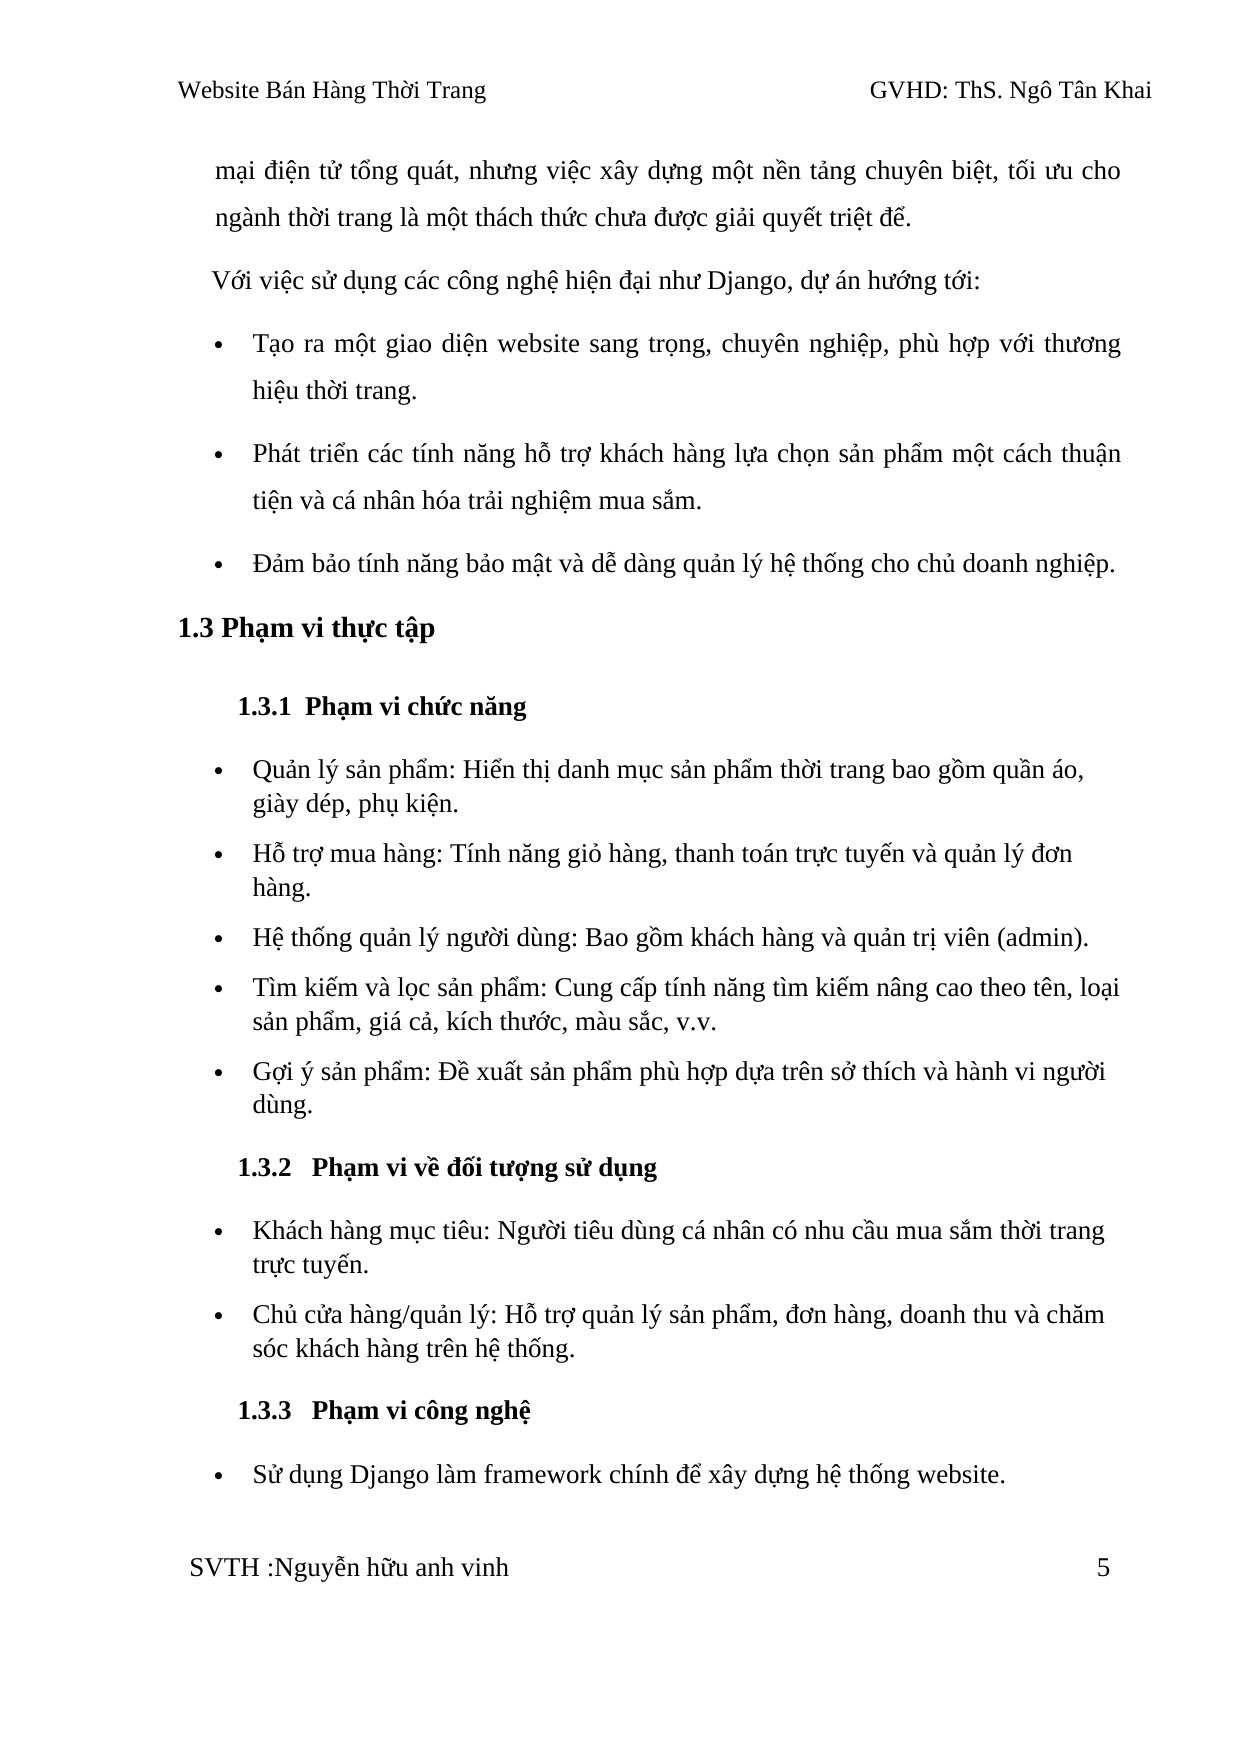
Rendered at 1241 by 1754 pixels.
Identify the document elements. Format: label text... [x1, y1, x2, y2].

subtitle 1.3.1 Phạm vi chức năng [237, 690, 1122, 721]
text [177, 154, 1122, 232]
text Với việc sử dụng các công nghệ hiện đại như Django, dự án hướng tới: [177, 264, 1122, 295]
list Hệ thống quản lý người dùng: Bao gồm khách hàng và quản trị viên (admin). [215, 921, 1122, 952]
list Khách hàng mục tiêu: Người tiêu dùng cá nhân có nhu cầu mua sắm thời trang trực tuyến. [215, 1214, 1122, 1279]
list Tìm kiếm và lọc sản phẩm: Cung cấp tính năng tìm kiếm nâng cao theo tên, loại sản phẩm, giá cả, kích thước, màu sắc, v.v. [215, 971, 1122, 1036]
list Quản lý sản phẩm: Hiển thị danh mục sản phẩm thời trang bao gồm quần áo, giày dép, phụ kiện. [215, 753, 1122, 818]
subtitle 1.3.3 Phạm vi công nghệ [237, 1394, 1122, 1426]
list Đảm bảo tính năng bảo mật và dễ dàng quản lý hệ thống cho chủ doanh nghiệp. [215, 547, 1122, 578]
list Hỗ trợ mua hàng: Tính năng giỏ hàng, thanh toán trực tuyến và quản lý đơn hàng. [215, 837, 1122, 902]
list Phát triển các tính năng hỗ trợ khách hàng lựa chọn sản phẩm một cách thuận tiện và cá nhân hóa trải nghiệm mua sắm. [215, 437, 1122, 515]
list Sử dụng Django làm framework chính để xây dựng hệ thống website. [215, 1458, 1122, 1489]
subtitle 1.3 Phạm vi thực tập [177, 611, 1122, 644]
list Chủ cửa hàng/quản lý: Hỗ trợ quản lý sản phẩm, đơn hàng, doanh thu và chăm sóc khách hàng trên hệ thống. [215, 1298, 1122, 1363]
list Gợi ý sản phẩm: Đề xuất sản phẩm phù hợp dựa trên sở thích và hành vi người dùng. [215, 1055, 1122, 1119]
list Tạo ra một giao diện website sang trọng, chuyên nghiệp, phù hợp với thương hiệu thời trang. [215, 327, 1122, 405]
subtitle 1.3.2 Phạm vi về đối tượng sử dụng [237, 1151, 1122, 1182]
